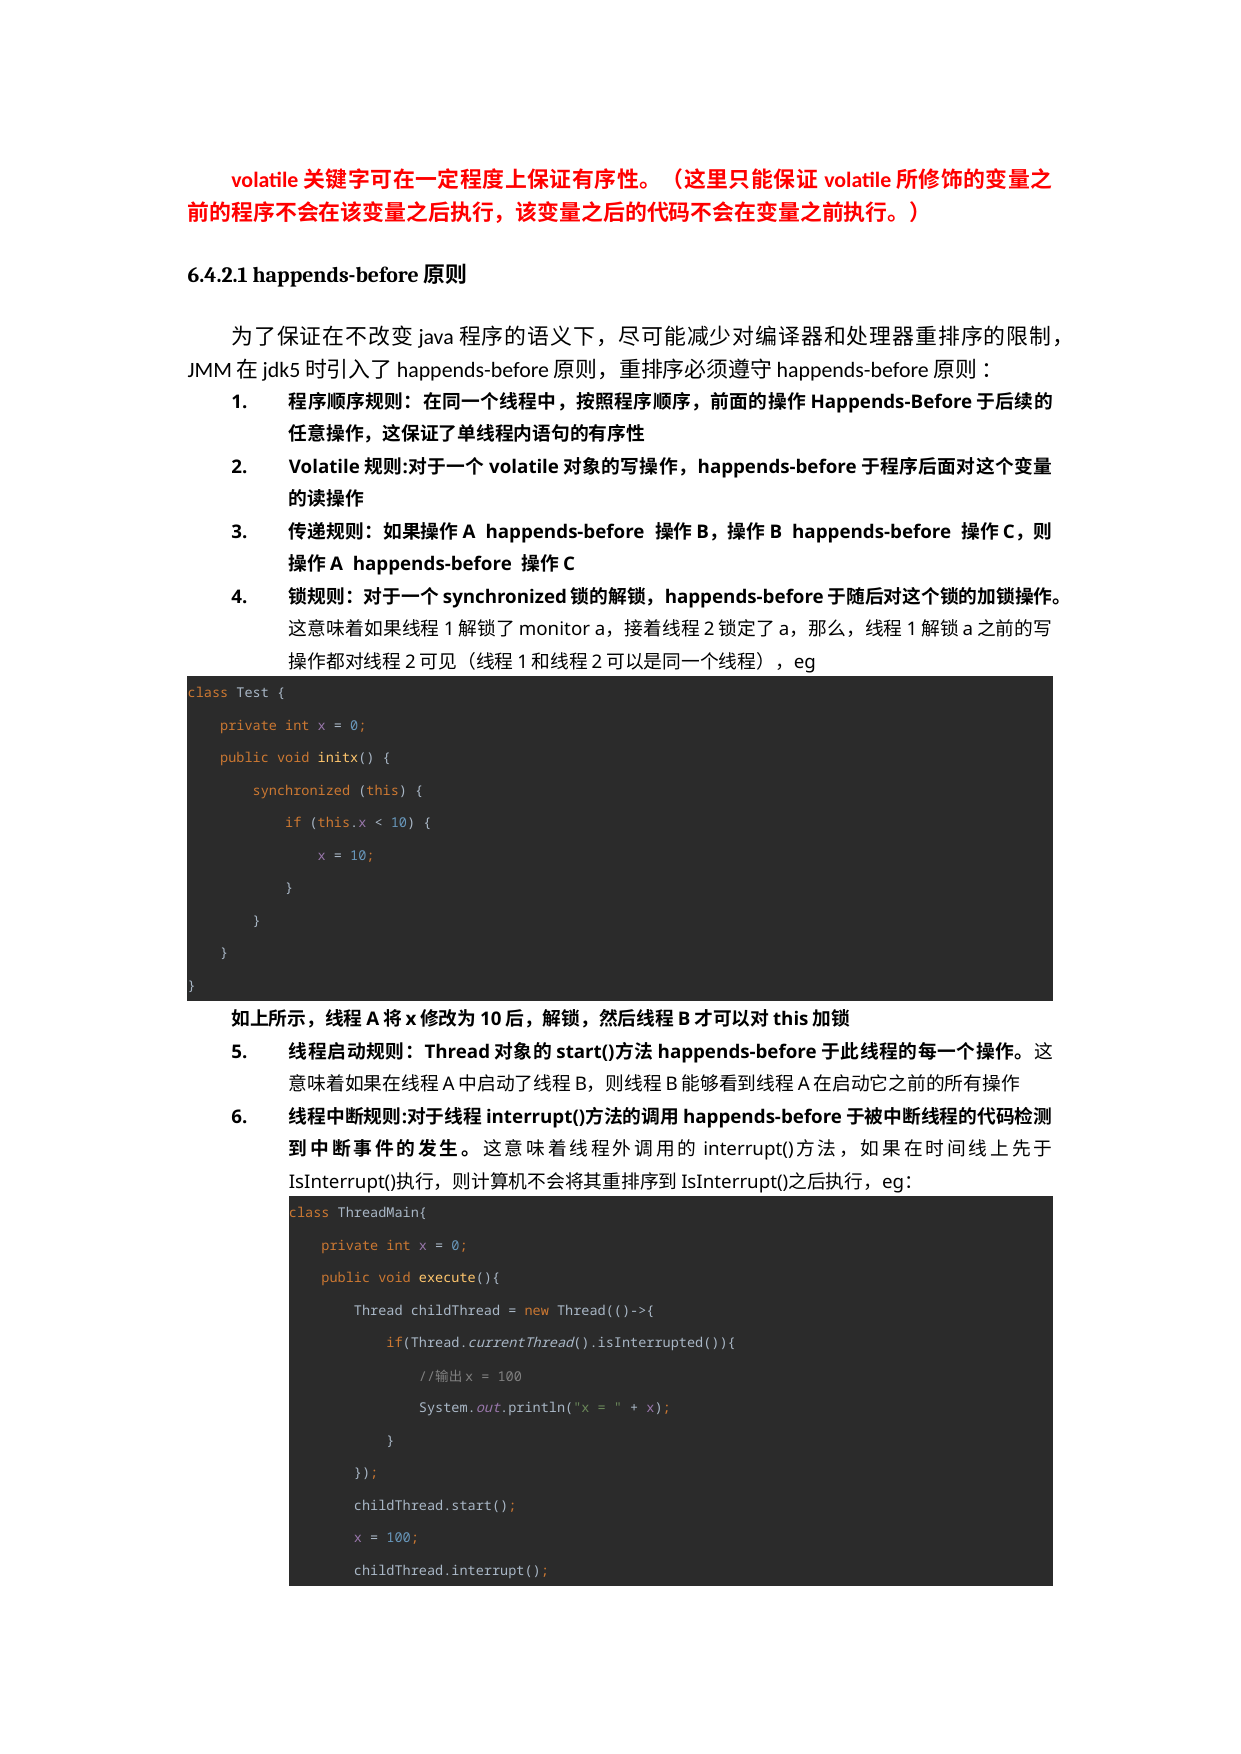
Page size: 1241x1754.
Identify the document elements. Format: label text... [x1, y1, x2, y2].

text 如上所示，线程A将x修改为10后，解锁，然后线程B才可以对this加锁 [187, 1001, 1053, 1034]
list 线程启动规则：Thread对象的start()方法happends-before于此线程的每一个操作。这意味着如果在线程A中启动了线程B，则线程B能够看到线程A在启动它之前的所有操作 [231, 1034, 1053, 1099]
list 线程中断规则:对于线程interrupt()方法的调用happends-before于被中断线程的代码检测到中断事件的发生。这意味着线程外调用的interrupt()方法，如果在时间线上先于IsInterrupt()执行，则计算机不会将其重排序到IsInterrupt()之后执行，eg： [231, 1099, 1053, 1196]
list 锁规则：对于一个synchronized锁的解锁，happends-before于随后对这个锁的加锁操作。这意味着如果线程1解锁了monitor a，接着线程2锁定了a，那么，线程1解锁a之前的写操作都对线程2可见（线程1和线程2可以是同一个线程），eg [231, 579, 1053, 676]
list 传递规则：如果操作A happends-before 操作B，操作B happends-before 操作C，则操作A happends-before 操作C [231, 514, 1053, 579]
text 为了保证在不改变java程序的语义下，尽可能减少对编译器和处理器重排序的限制，JMM在jdk5时引入了happends-before原则，重排序必须遵守happends-before原则 ： [187, 319, 1053, 384]
text class Test { private int x = 0; public void initx() { synchronized (this) { if (this.x < 10) { x = 10; } } } } [187, 676, 1053, 1001]
text volatile关键字可在一定程度上保证有序性。（这里只能保证volatile所修饰的变量之前的程序不会在该变量之后执行，该变量之后的代码不会在变量之前执行。） [187, 162, 1053, 227]
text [289, 1196, 1053, 1586]
subtitle 6.4.2.1 happends-before原则 [187, 256, 1053, 289]
list Volatile规则:对于一个volatile对象的写操作，happends-before于程序后面对这个变量的读操作 [231, 449, 1053, 514]
list 程序顺序规则：在同一个线程中，按照程序顺序，前面的操作Happends-Before于后续的任意操作，这保证了单线程内语句的有序性 [231, 384, 1053, 449]
